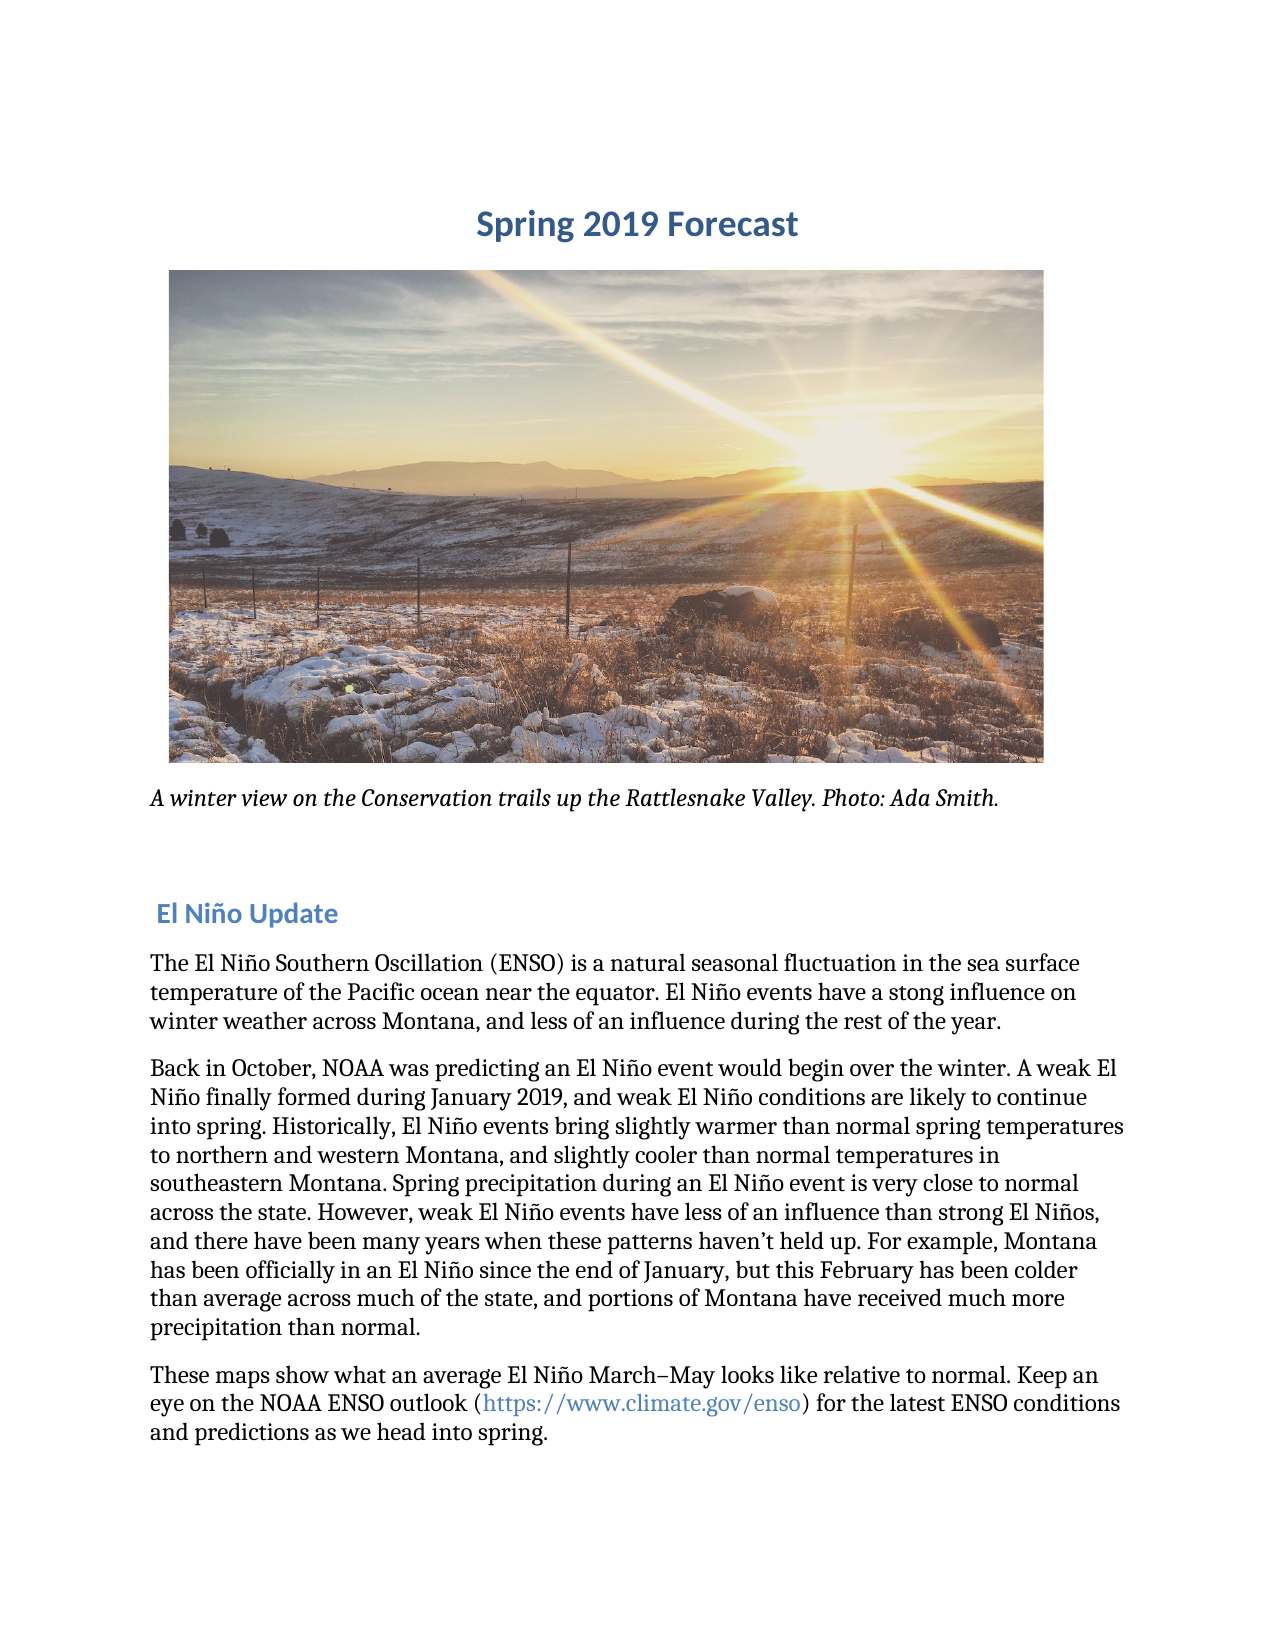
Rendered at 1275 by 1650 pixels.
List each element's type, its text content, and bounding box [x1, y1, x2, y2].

text A winter view on the Conservation trails up the Rattlesnake Valley. Photo: Ada Smith. [150, 784, 1125, 813]
text The El Niño Southern Oscillation (ENSO) is a natural seasonal fluctuation in the sea surface temperature of the Pacific ocean near the equator. El Niño events have a stong influence on winter weather across Montana, and less of an influence during the rest of the year. [150, 949, 1125, 1036]
text These maps show what an average El Niño March–May looks like relative to normal. Keep an eye on the NOAA ENSO outlook (https://www.climate.gov/enso) for the latest ENSO conditions and predictions as we head into spring. [150, 1361, 1125, 1447]
text Back in October, NOAA was predicting an El Niño event would begin over the winter. A weak El Niño finally formed during January 2019, and weak El Niño conditions are likely to continue into spring. Historically, El Niño events bring slightly warmer than normal spring temperatures to northern and western Montana, and slightly cooler than normal temperatures in southeastern Montana. Spring precipitation during an El Niño event is very close to normal across the state. However, weak El Niño events have less of an influence than strong El Niños, and there have been many years when these patterns haven’t held up. For example, Montana has been officially in an El Niño since the end of January, but this February has been colder than average across much of the state, and portions of Montana have received much more precipitation than normal. [150, 1054, 1125, 1342]
title Spring 2019 Forecast [150, 200, 1125, 246]
subtitle El Niño Update [150, 895, 1125, 931]
picture [168, 270, 1044, 763]
